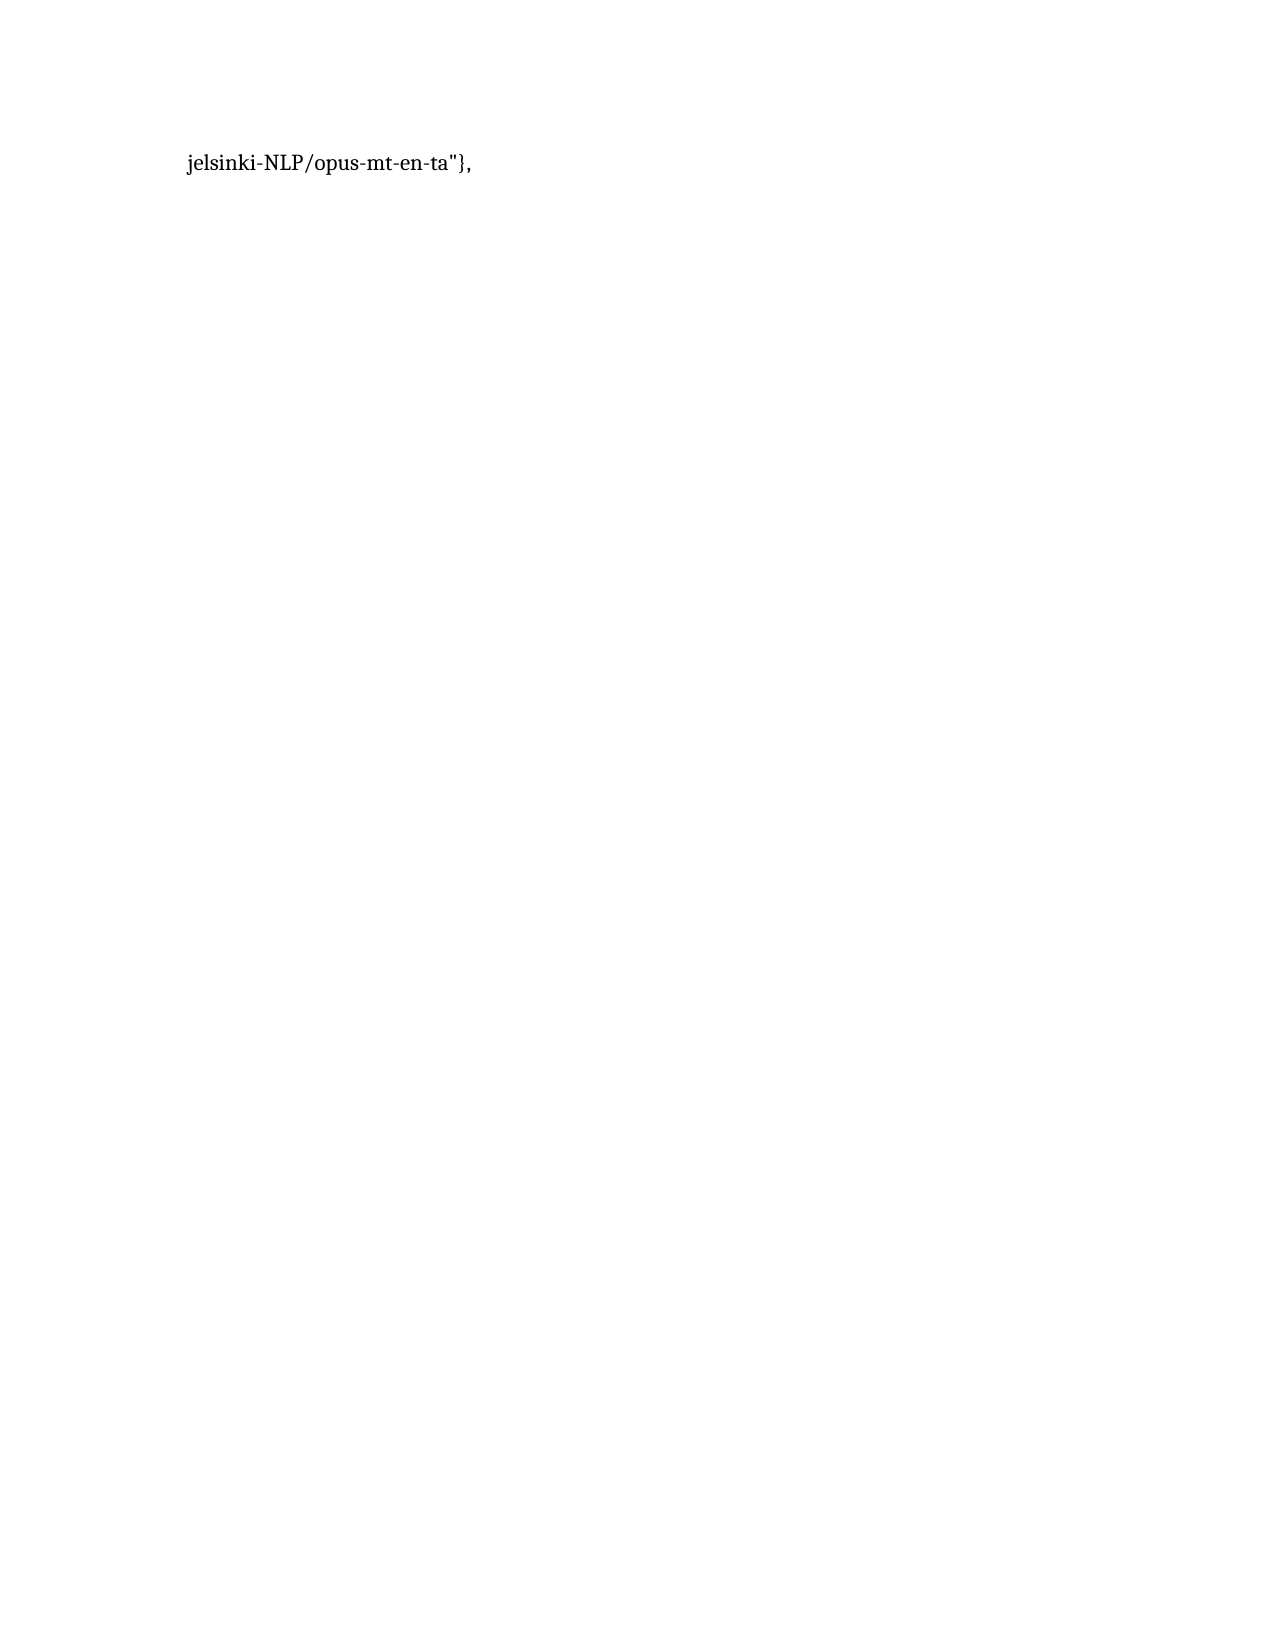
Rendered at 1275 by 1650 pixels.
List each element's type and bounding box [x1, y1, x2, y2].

text [187, 150, 1087, 207]
